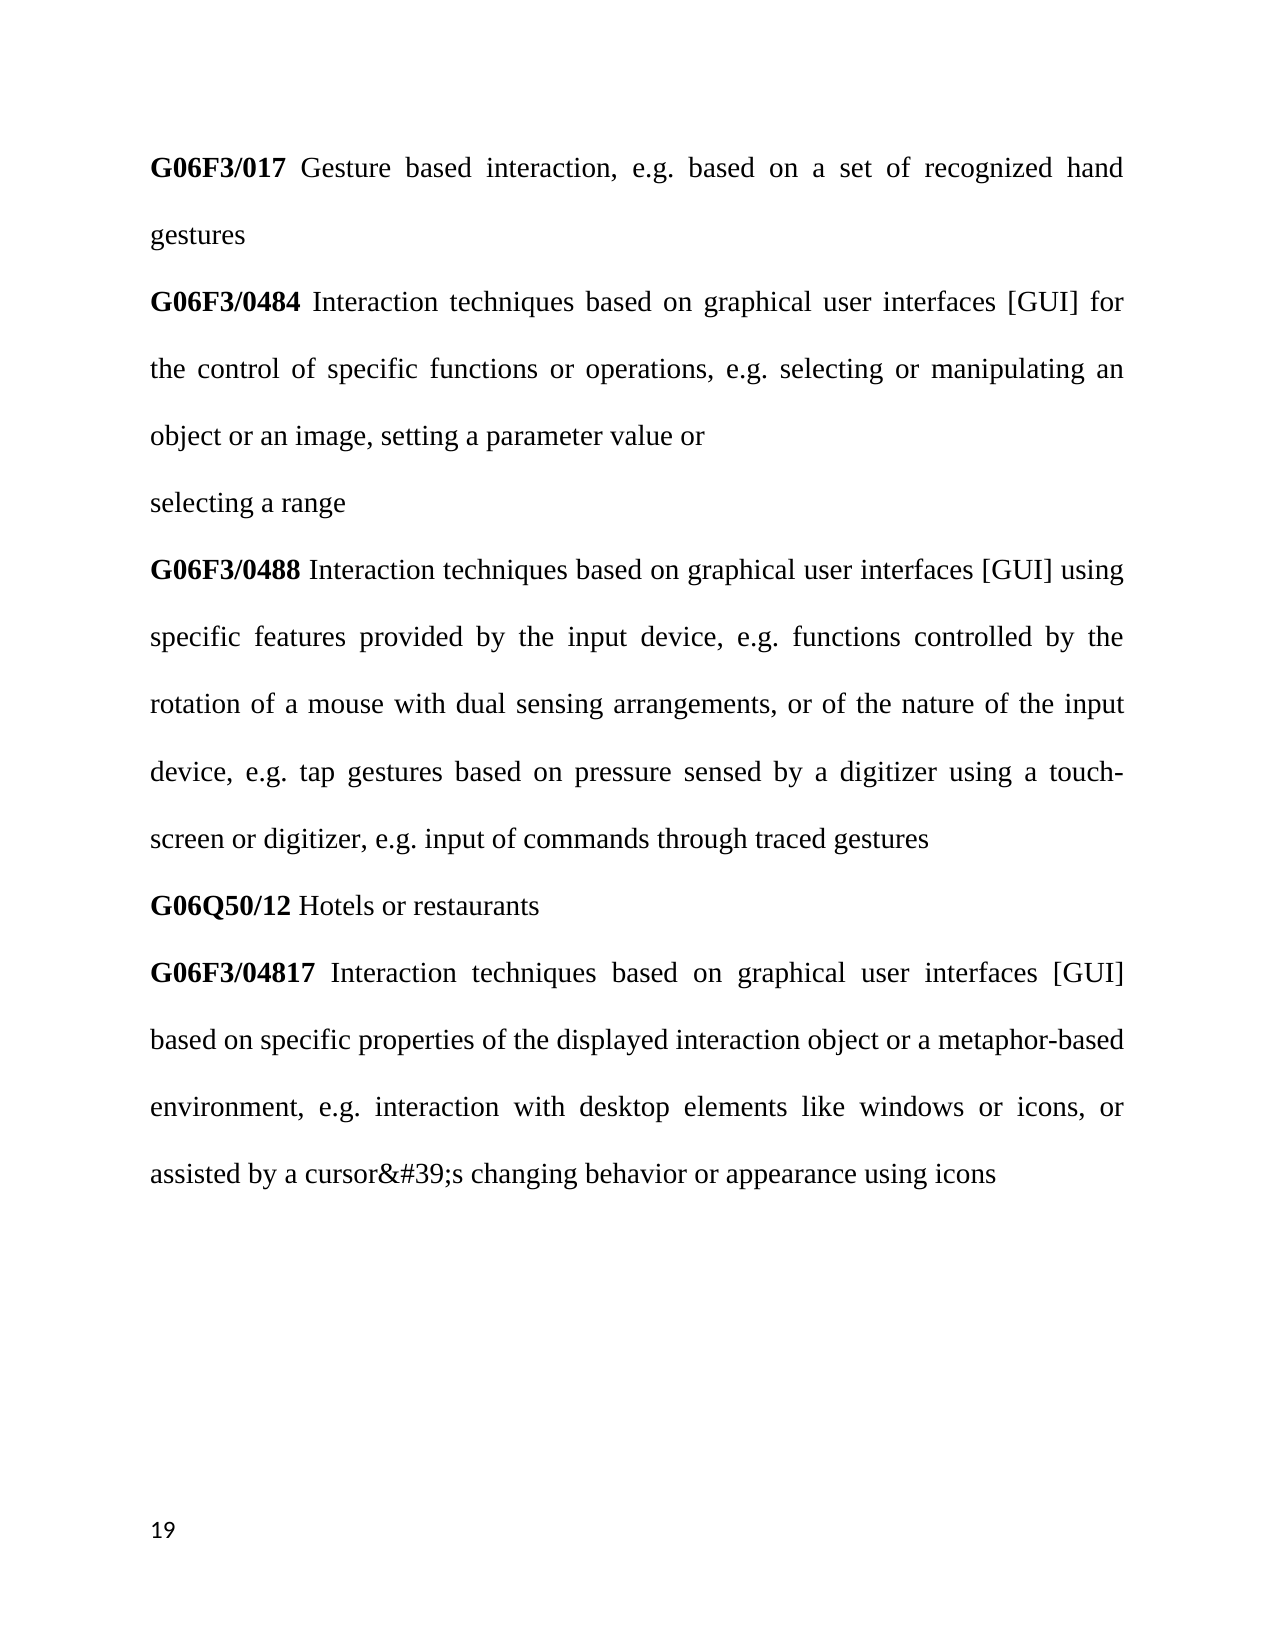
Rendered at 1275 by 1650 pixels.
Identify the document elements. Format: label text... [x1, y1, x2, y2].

text G06F3/04817 Interaction techniques based on graphical user interfaces [GUI] based on specific properties of the displayed interaction object or a metaphor-based environment, e.g. interaction with desktop elements like windows or icons, or assisted by a cursor&#39;s changing behavior or appearance using icons [150, 955, 1125, 1190]
text G06F3/017 Gesture based interaction, e.g. based on a set of recognized hand gestures [150, 150, 1125, 251]
text G06Q50/12 Hotels or restaurants [150, 888, 1125, 921]
text G06F3/0488 Interaction techniques based on graphical user interfaces [GUI] using specific features provided by the input device, e.g. functions controlled by the rotation of a mouse with dual sensing arrangements, or of the nature of the input device, e.g. tap gestures based on pressure sensed by a digitizer using a touch-screen or digitizer, e.g. input of commands through traced gestures [150, 552, 1125, 854]
text selecting a range [150, 485, 1125, 519]
text G06F3/0484 Interaction techniques based on graphical user interfaces [GUI] for the control of specific functions or operations, e.g. selecting or manipulating an object or an image, setting a parameter value or [150, 284, 1125, 452]
